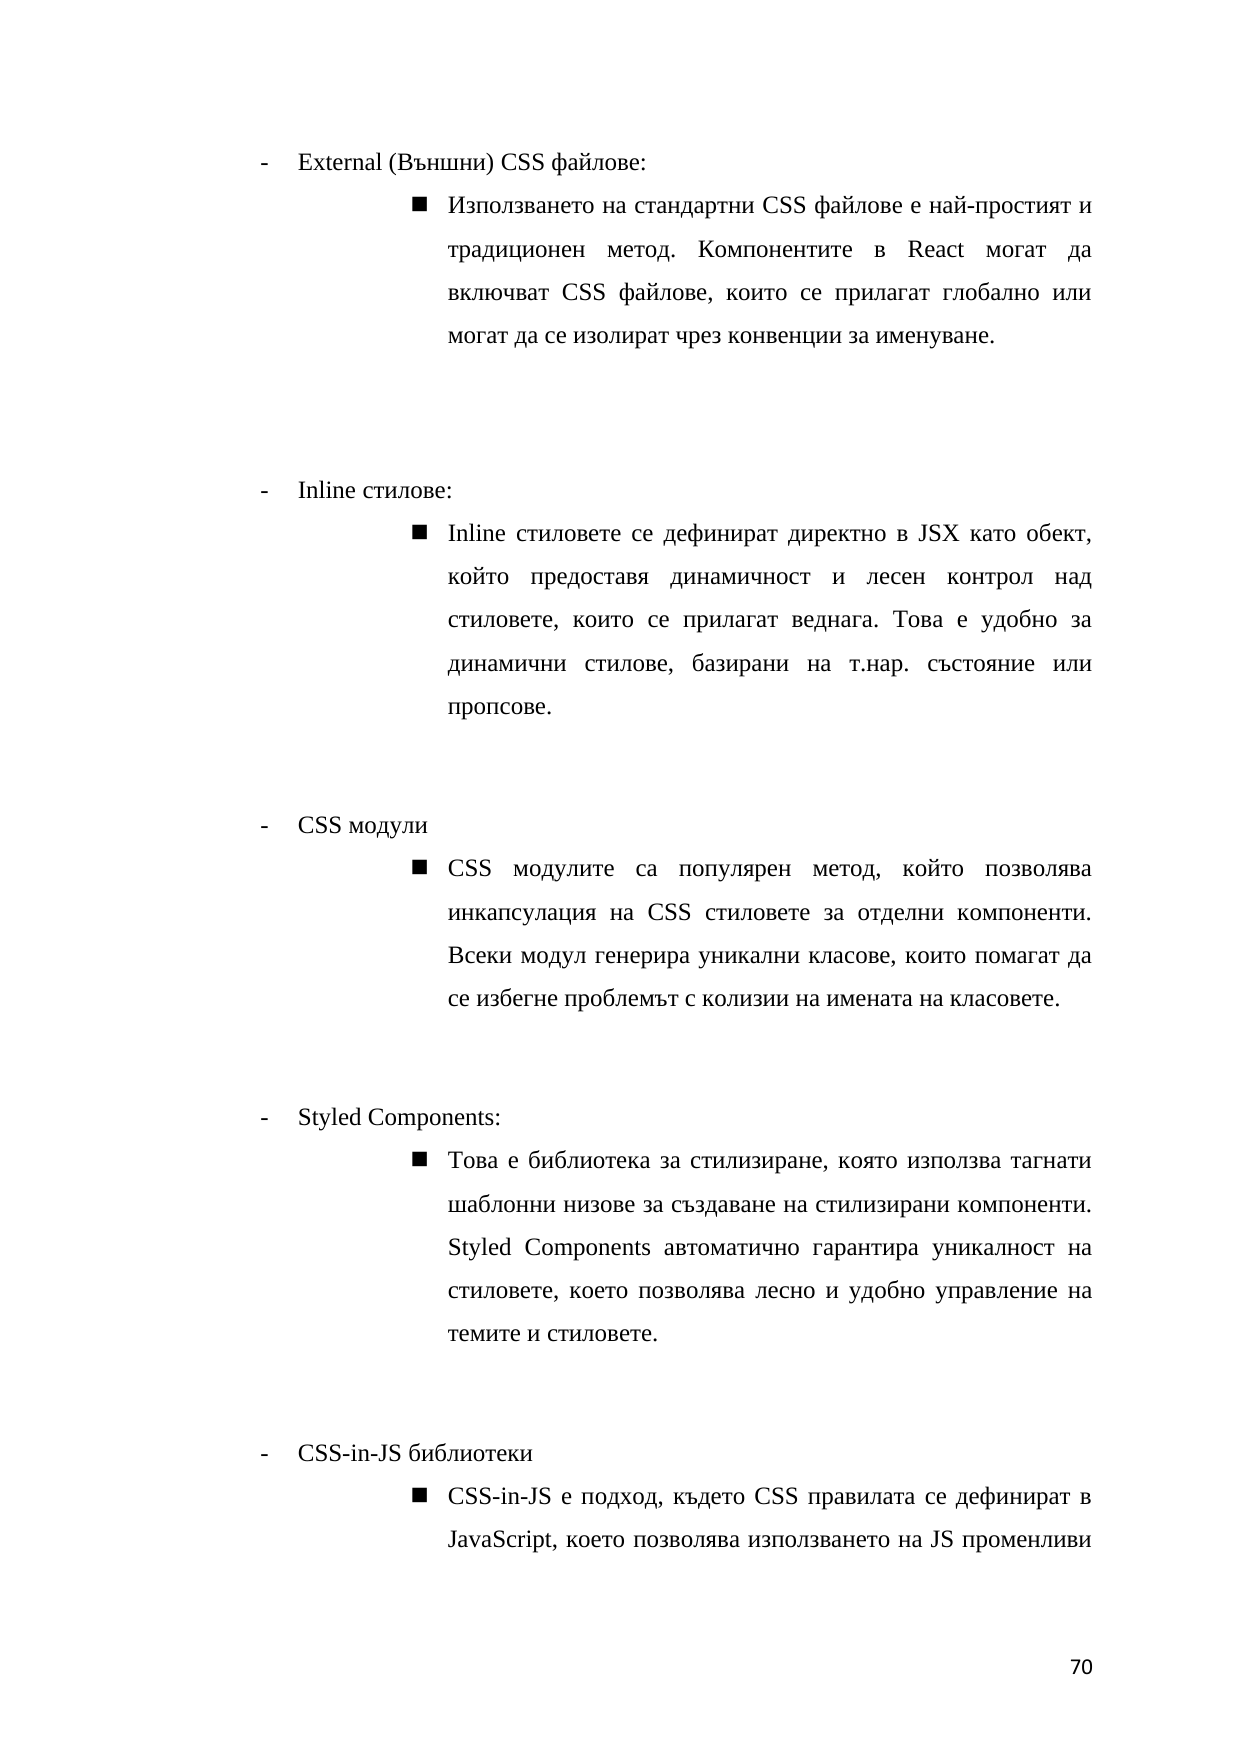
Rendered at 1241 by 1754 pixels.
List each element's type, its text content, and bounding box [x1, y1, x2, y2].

list External (Външни) CSS файлове: [260, 147, 1093, 176]
list Това е библиотека за стилизиране, която използва тагнати шаблонни низове за създаване на стилизирани компоненти. Styled Components автоматично гарантира уникалност на стиловете, което позволява лесно и удобно управление на темите и стиловете. [410, 1146, 1093, 1347]
list CSS-in-JS библиотеки [260, 1438, 1093, 1466]
list CSS модули [260, 810, 1093, 839]
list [410, 1481, 1093, 1553]
list CSS модулите са популярен метод, който позволява инкапсулация на CSS стиловете за отделни компоненти. Всеки модул генерира уникални класове, които помагат да се избегне проблемът с колизии на имената на класовете. [410, 853, 1093, 1012]
list Използването на стандартни CSS файлове е най-простият и традиционен метод. Компонентите в React могат да включват CSS файлове, които се прилагат глобално или могат да се изолират чрез конвенции за именуване. [410, 191, 1093, 349]
list Inline стилове: [260, 475, 1093, 504]
list Inline стиловете се дефинират директно в JSX като обект, който предоставя динамичност и лесен контрол над стиловете, които се прилагат веднага. Това е удобно за динамични стилове, базирани на т.нар. състояние или пропсове. [410, 518, 1093, 719]
list Styled Components: [260, 1102, 1093, 1131]
